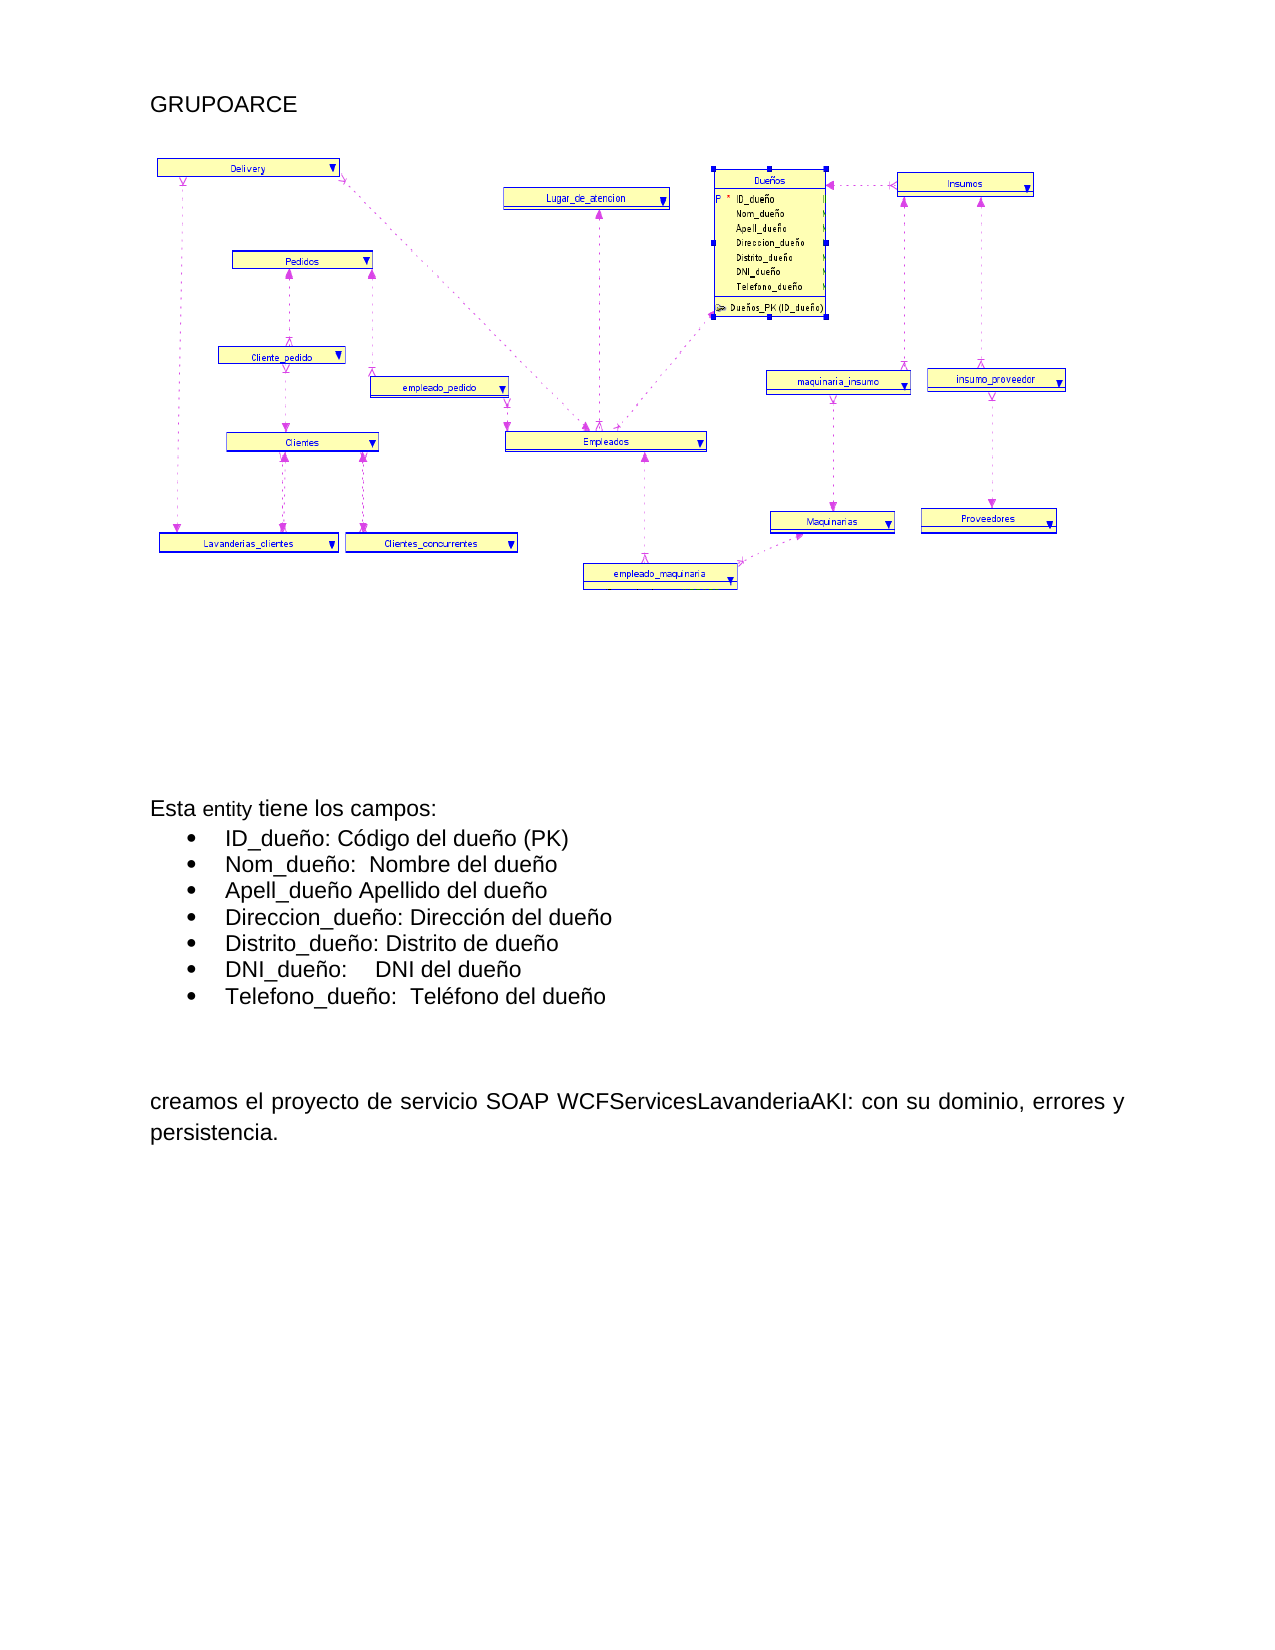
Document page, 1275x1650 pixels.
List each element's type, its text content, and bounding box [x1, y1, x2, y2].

text creamos el proyecto de servicio SOAP WCFServicesLavanderiaAKI: con su dominio, errores y persistencia. [150, 1088, 1125, 1145]
list Distrito_dueño: Distrito de dueño [187, 930, 1125, 956]
list Direccion_dueño: Dirección del dueño [187, 904, 1125, 930]
list Nom_dueño: Nombre del dueño [187, 851, 1125, 877]
list Telefono_dueño: Teléfono del dueño [187, 983, 1125, 1009]
list ID_dueño: Código del dueño (PK) [187, 825, 1125, 851]
list Apell_dueño Apellido del dueño [187, 877, 1125, 904]
list DNI_dueño: DNI del dueño [187, 956, 1125, 983]
text Esta entity tiene los campos: [150, 794, 1125, 821]
picture [150, 150, 1074, 610]
